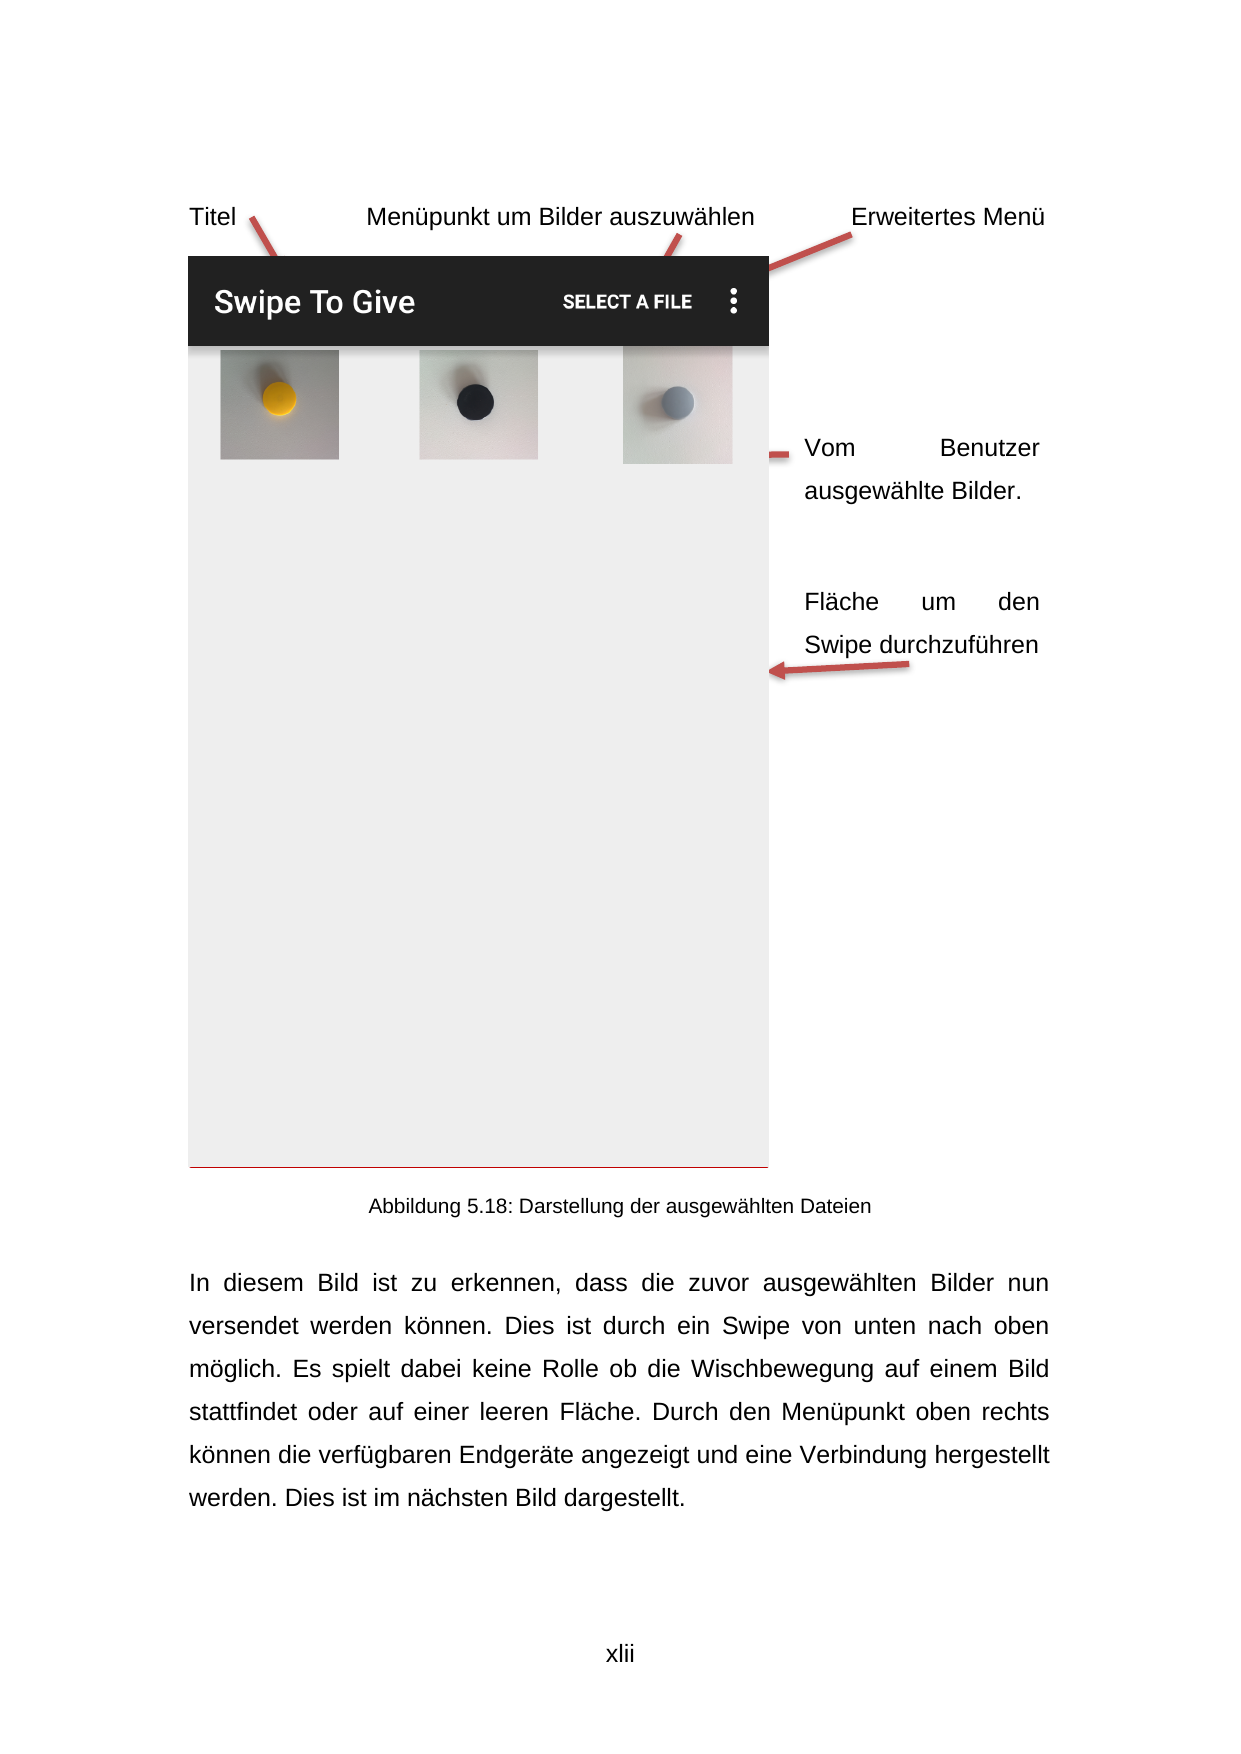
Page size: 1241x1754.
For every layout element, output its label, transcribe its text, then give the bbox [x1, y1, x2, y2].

text Titel Menüpunkt um Bilder auszuwählen Erweitertes Menü [189, 201, 1051, 230]
text In diesem Bild ist zu erkennen, dass die zuvor ausgewählten Bilder nun versendet werden können. Dies ist durch ein Swipe von unten nach oben möglich. Es spielt dabei keine Rolle ob die Wischbewegung auf einem Bild stattfindet oder auf einer leeren Fläche. Durch den Menüpunkt oben rechts können die verfügbaren Endgeräte angezeigt und eine Verbindung hergestellt werden. Dies ist im nächsten Bild dargestellt. [189, 1268, 1051, 1512]
picture [188, 256, 769, 1167]
